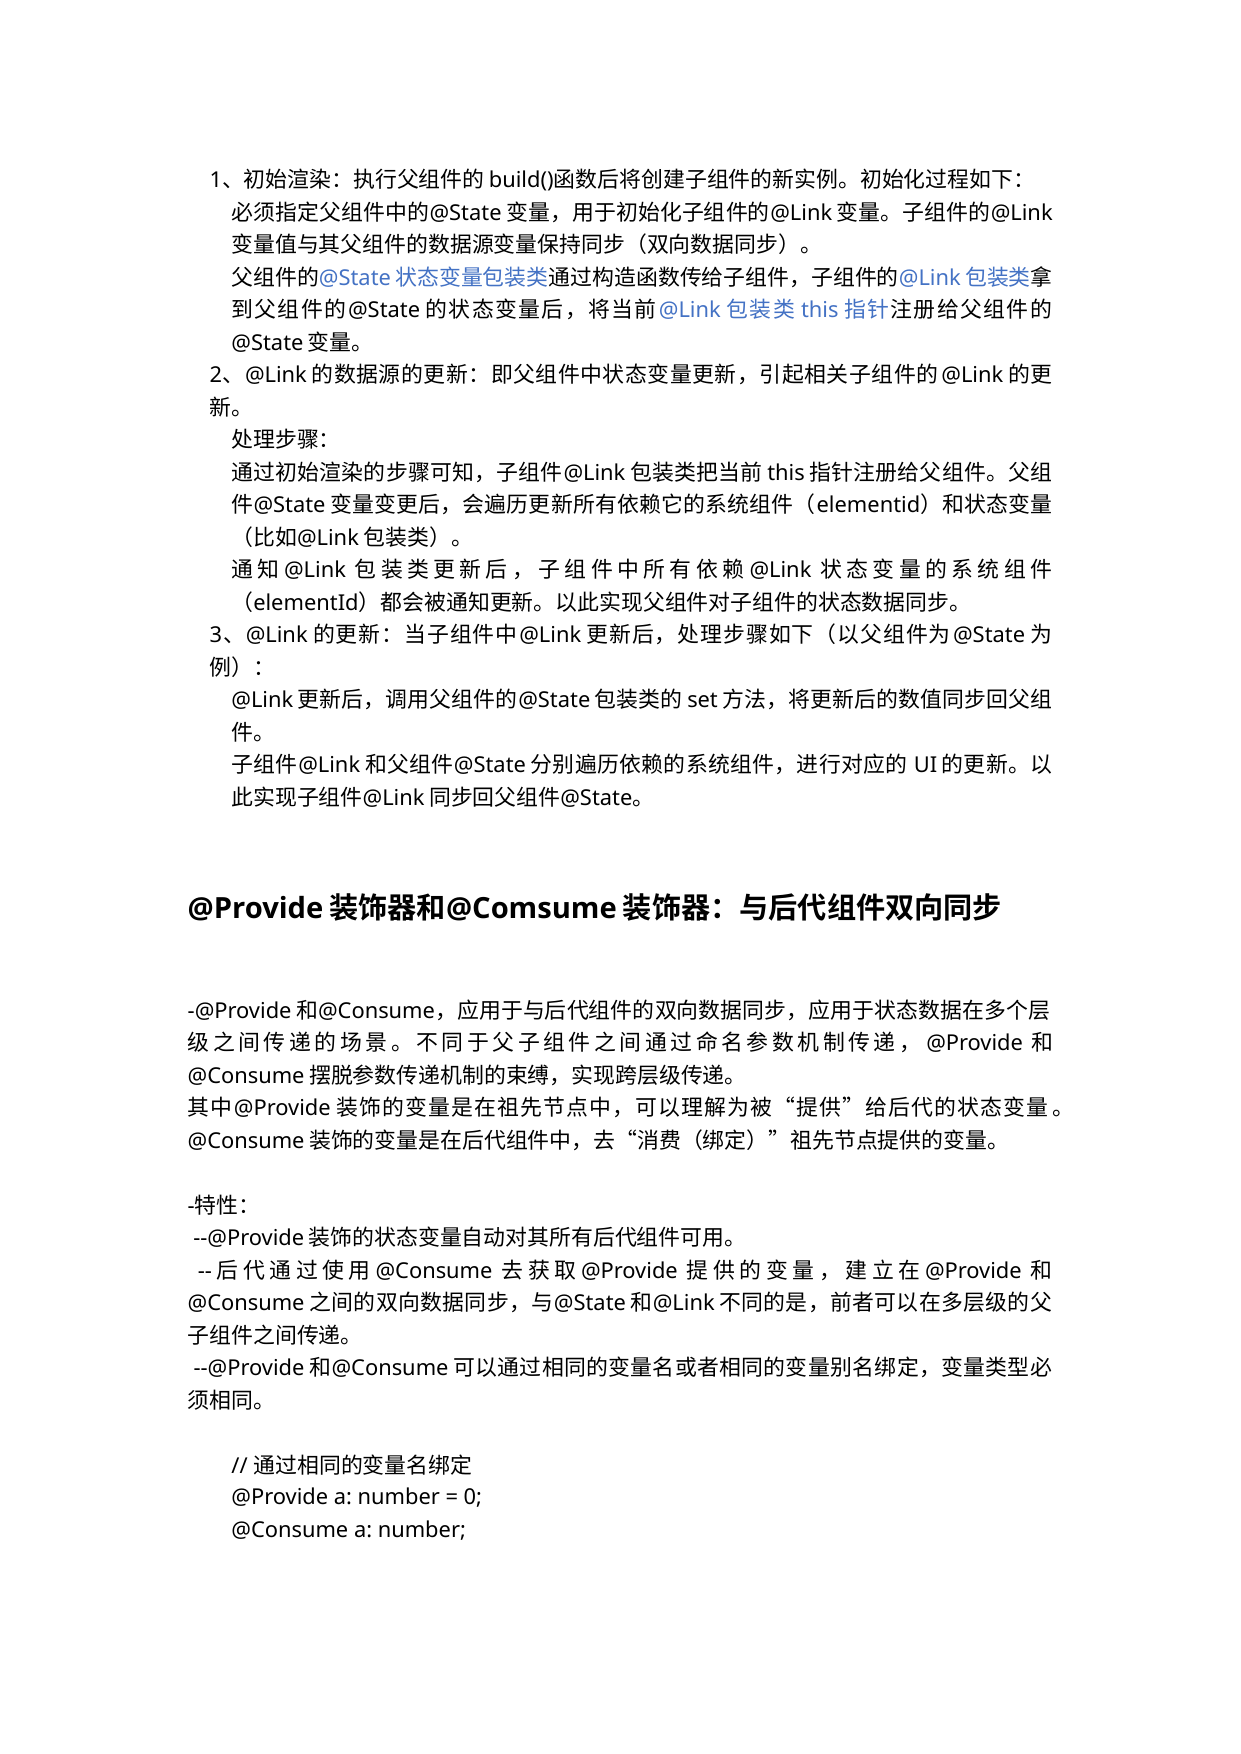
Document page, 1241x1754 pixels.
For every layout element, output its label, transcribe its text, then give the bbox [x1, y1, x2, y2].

text 其中@Provide装饰的变量是在祖先节点中，可以理解为被“提供”给后代的状态变量。@Consume装饰的变量是在后代组件中，去“消费（绑定）”祖先节点提供的变量。 [187, 1090, 1053, 1155]
text 处理步骤： [231, 422, 1053, 454]
text @Consume a: number; [187, 1512, 1053, 1545]
text 3、@Link的更新：当子组件中@Link更新后，处理步骤如下（以父组件为@State为例）： [209, 617, 1053, 682]
text 子组件@Link和父组件@State分别遍历依赖的系统组件，进行对应的UI的更新。以此实现子组件@Link同步回父组件@State。 [231, 747, 1053, 812]
text 通知@Link包装类更新后，子组件中所有依赖@Link状态变量的系统组件（elementId）都会被通知更新。以此实现父组件对子组件的状态数据同步。 [231, 552, 1053, 617]
text --后代通过使用@Consume去获取@Provide提供的变量，建立在@Provide和@Consume之间的双向数据同步，与@State和@Link不同的是，前者可以在多层级的父子组件之间传递。 [187, 1252, 1053, 1350]
text -@Provide和@Consume，应用于与后代组件的双向数据同步，应用于状态数据在多个层级之间传递的场景。不同于父子组件之间通过命名参数机制传递，@Provide和@Consume摆脱参数传递机制的束缚，实现跨层级传递。 [187, 992, 1053, 1090]
text // 通过相同的变量名绑定 [187, 1447, 1053, 1480]
subtitle @Provide装饰器和@Comsume装饰器：与后代组件双向同步 [187, 874, 1053, 939]
text @Link更新后，调用父组件的@State包装类的set方法，将更新后的数值同步回父组件。 [231, 682, 1053, 747]
text --@Provide装饰的状态变量自动对其所有后代组件可用。 [187, 1220, 1053, 1252]
text 2、@Link的数据源的更新：即父组件中状态变量更新，引起相关子组件的@Link的更新。 [209, 357, 1053, 422]
text --@Provide和@Consume可以通过相同的变量名或者相同的变量别名绑定，变量类型必须相同。 [187, 1350, 1053, 1415]
text 父组件的@State状态变量包装类通过构造函数传给子组件，子组件的@Link包装类拿到父组件的@State的状态变量后，将当前@Link包装类this指针注册给父组件的@State变量。 [231, 259, 1053, 357]
text 必须指定父组件中的@State变量，用于初始化子组件的@Link变量。子组件的@Link变量值与其父组件的数据源变量保持同步（双向数据同步）。 [231, 194, 1053, 259]
text @Provide a: number = 0; [187, 1480, 1053, 1512]
text 1、初始渲染：执行父组件的build()函数后将创建子组件的新实例。初始化过程如下： [209, 162, 1053, 194]
text -特性： [187, 1187, 1053, 1220]
text 通过初始渲染的步骤可知，子组件@Link包装类把当前this指针注册给父组件。父组件@State变量变更后，会遍历更新所有依赖它的系统组件（elementid）和状态变量（比如@Link包装类）。 [231, 454, 1053, 552]
